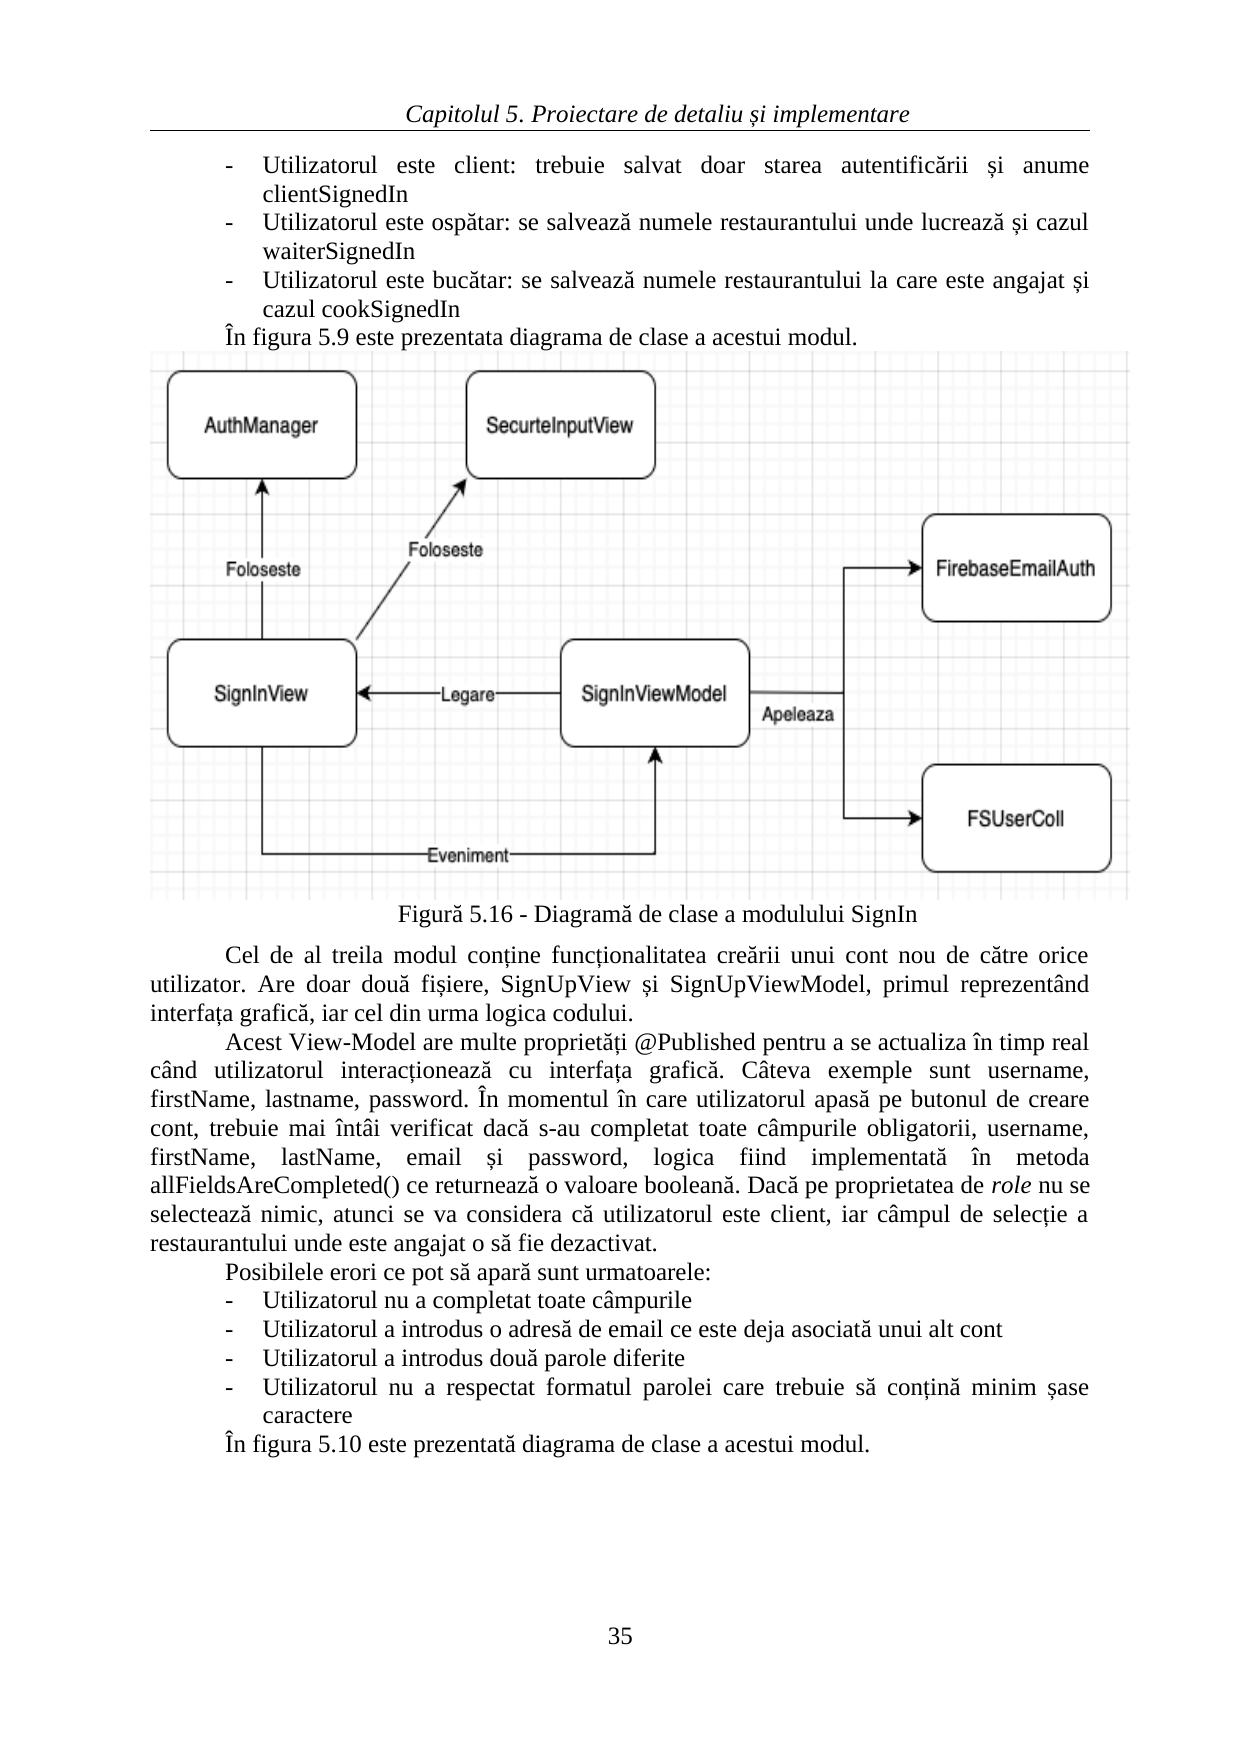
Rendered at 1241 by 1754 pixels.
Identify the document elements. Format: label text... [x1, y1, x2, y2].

picture [150, 351, 1130, 900]
list Utilizatorul a introdus două parole diferite [225, 1343, 1090, 1372]
text În figura 5.9 este prezentata diagrama de clase a acestui modul. [225, 322, 1090, 351]
list Utilizatorul a introdus o adresă de email ce este deja asociată unui alt cont [225, 1314, 1090, 1343]
text În figura 5.10 este prezentată diagrama de clase a acestui modul. [150, 1429, 1090, 1458]
text Acest View-Model are multe proprietăți @Published pentru a se actualiza în timp real când utilizatorul interacționează cu interfața grafică. Câteva exemple sunt username, firstName, lastname, password. În momentul în care utilizatorul apasă pe butonul de creare cont, trebuie mai întâi verificat dacă s-au completat toate câmpurile obligatorii, username, firstName, lastName, email și password, logica fiind implementată în metoda allFieldsAreCompleted() ce returnează o valoare booleană. Dacă pe proprietatea de role nu se selectează nimic, atunci se va considera că utilizatorul este client, iar câmpul de selecție a restaurantului unde este angajat o să fie dezactivat. [150, 1027, 1090, 1257]
text Cel de al treila modul conține funcționalitatea creării unui cont nou de către orice utilizator. Are doar două fișiere, SignUpView și SignUpViewModel, primul reprezentând interfața grafică, iar cel din urma logica codului. [150, 941, 1090, 1027]
list Utilizatorul este client: trebuie salvat doar starea autentificării și anume clientSignedIn [225, 150, 1090, 207]
list Utilizatorul nu a completat toate câmpurile [225, 1286, 1090, 1314]
list Utilizatorul este ospătar: se salvează numele restaurantului unde lucrează și cazul waiterSignedIn [225, 207, 1090, 265]
text Posibilele erori ce pot să apară sunt urmatoarele: [150, 1257, 1090, 1286]
list Utilizatorul este bucătar: se salvează numele restaurantului la care este angajat și cazul cookSignedIn [225, 265, 1090, 322]
list Utilizatorul nu a respectat formatul parolei care trebuie să conțină minim șase caractere [225, 1372, 1090, 1429]
